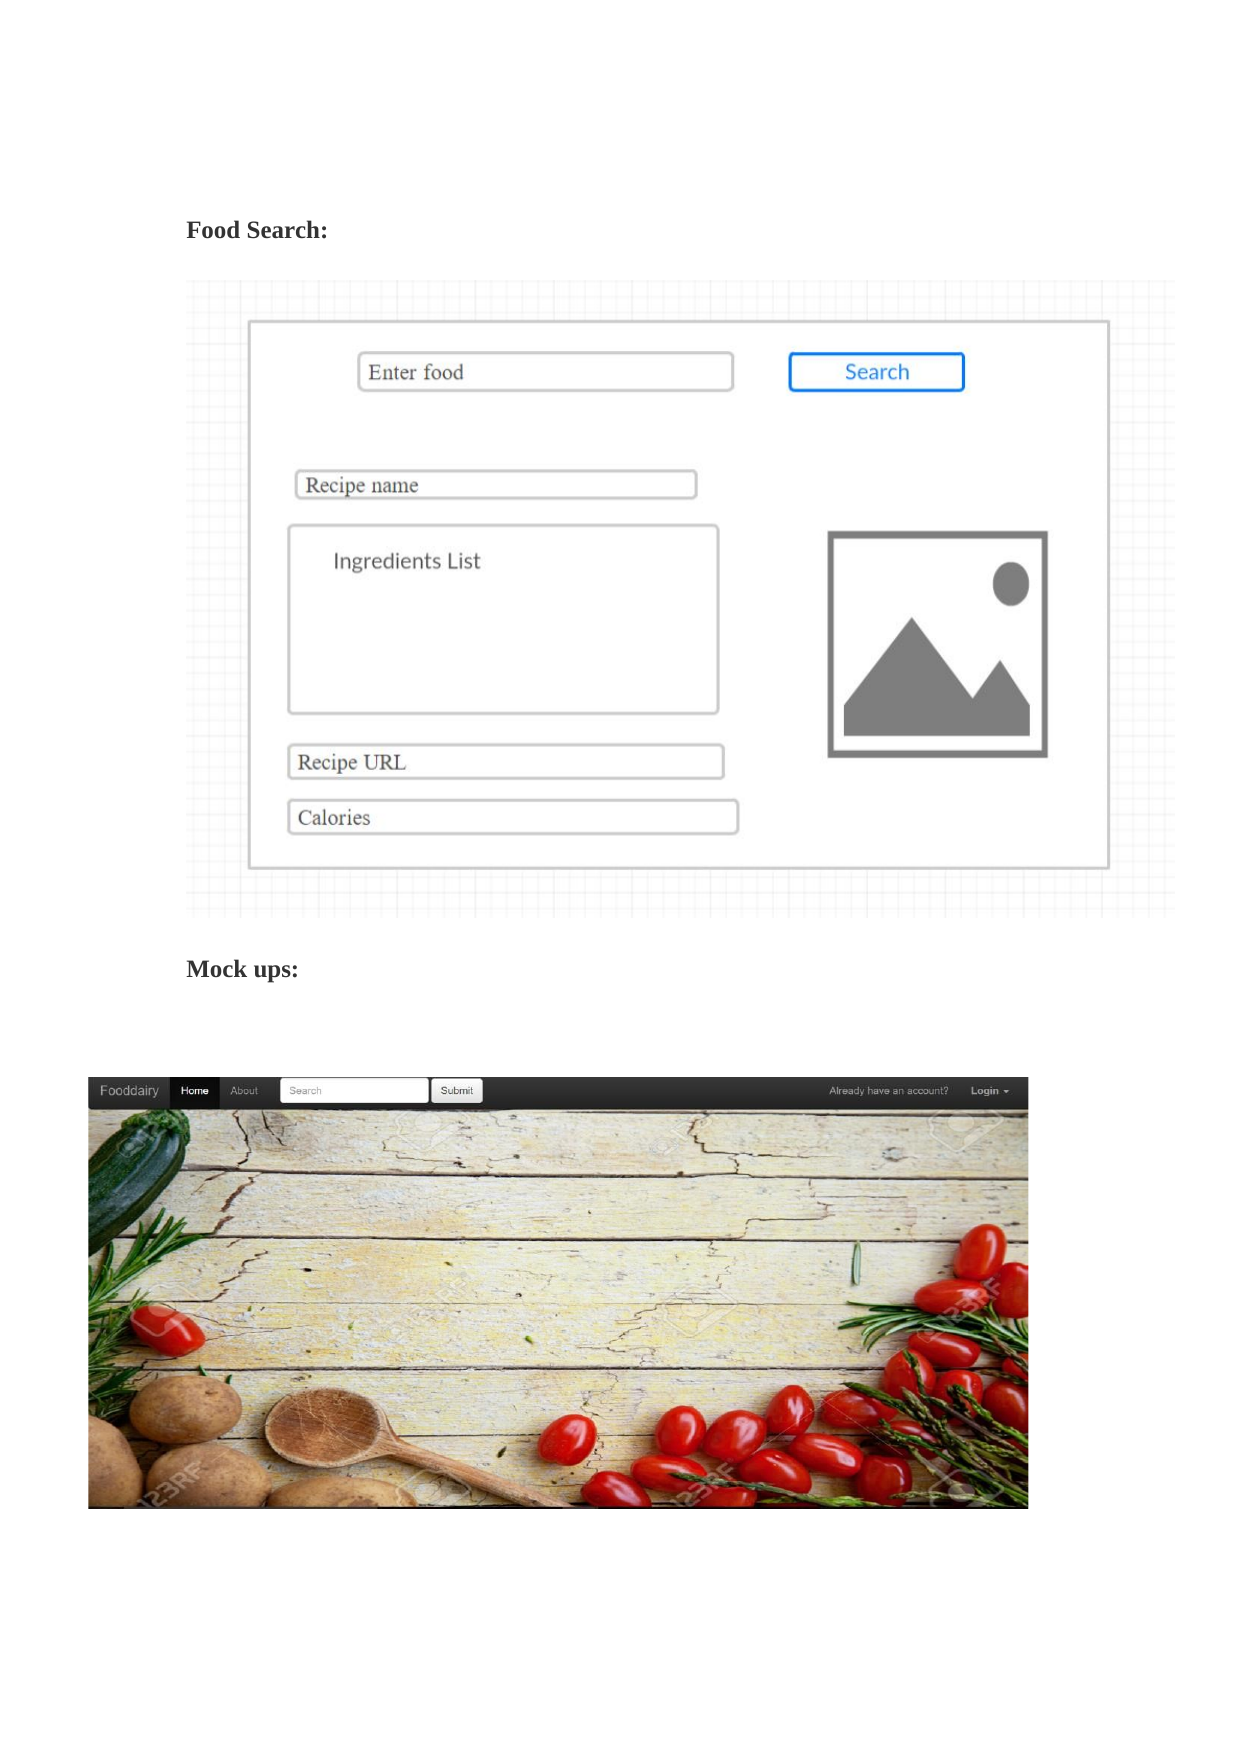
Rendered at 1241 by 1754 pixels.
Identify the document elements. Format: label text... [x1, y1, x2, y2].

picture [186, 280, 1175, 918]
text Food Search: [186, 215, 1176, 244]
picture [88, 1077, 1029, 1509]
text Mock ups: [186, 954, 1176, 982]
